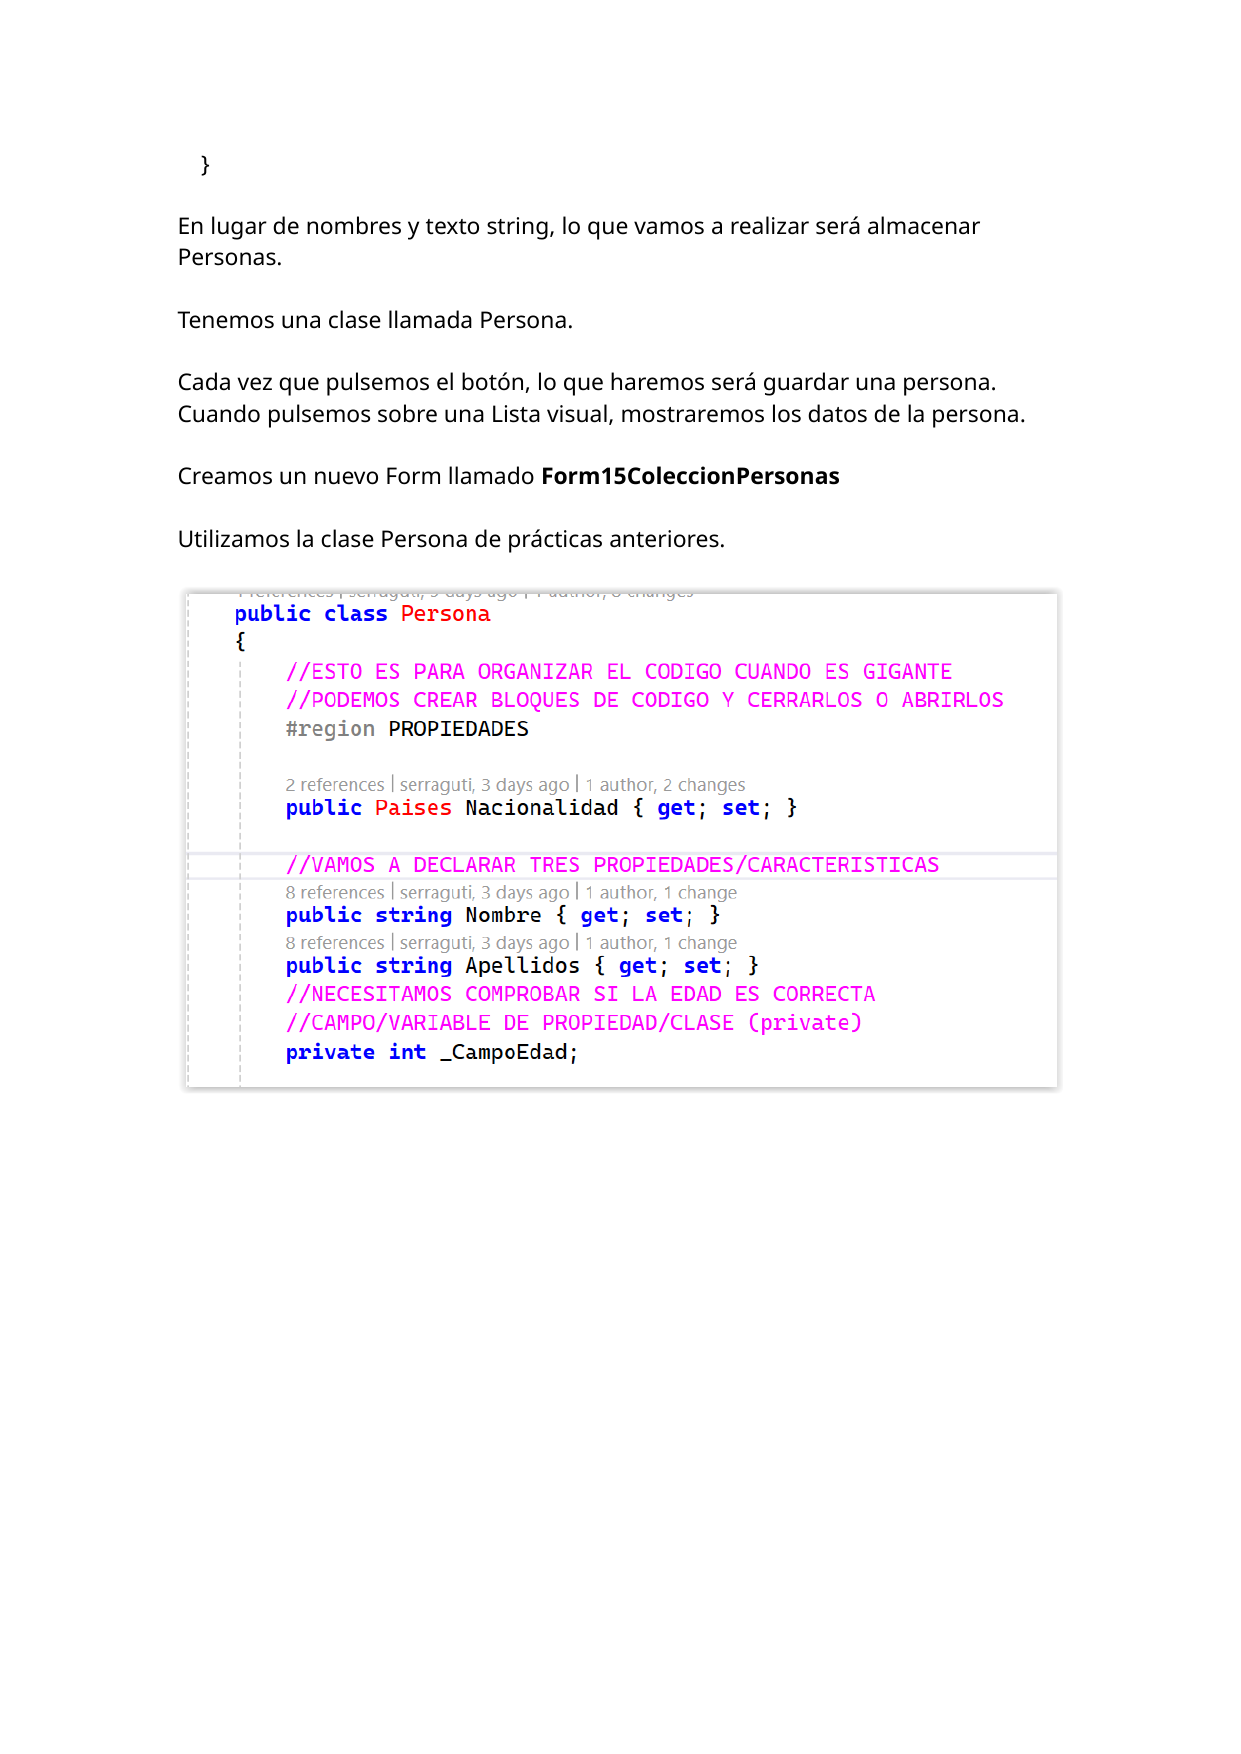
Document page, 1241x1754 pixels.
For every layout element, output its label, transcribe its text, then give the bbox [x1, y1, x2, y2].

picture [177, 585, 1063, 1094]
text En lugar de nombres y texto string, lo que vamos a realizar será almacenar Personas. [177, 210, 1063, 273]
text } [177, 148, 1063, 179]
text Creamos un nuevo Form llamado Form15ColeccionPersonas [177, 460, 1063, 491]
text Cada vez que pulsemos el botón, lo que haremos será guardar una persona. [177, 366, 1063, 398]
text Utilizamos la clase Persona de prácticas anteriores. [177, 523, 1063, 554]
text Tenemos una clase llamada Persona. [177, 304, 1063, 335]
text Cuando pulsemos sobre una Lista visual, mostraremos los datos de la persona. [177, 398, 1063, 429]
